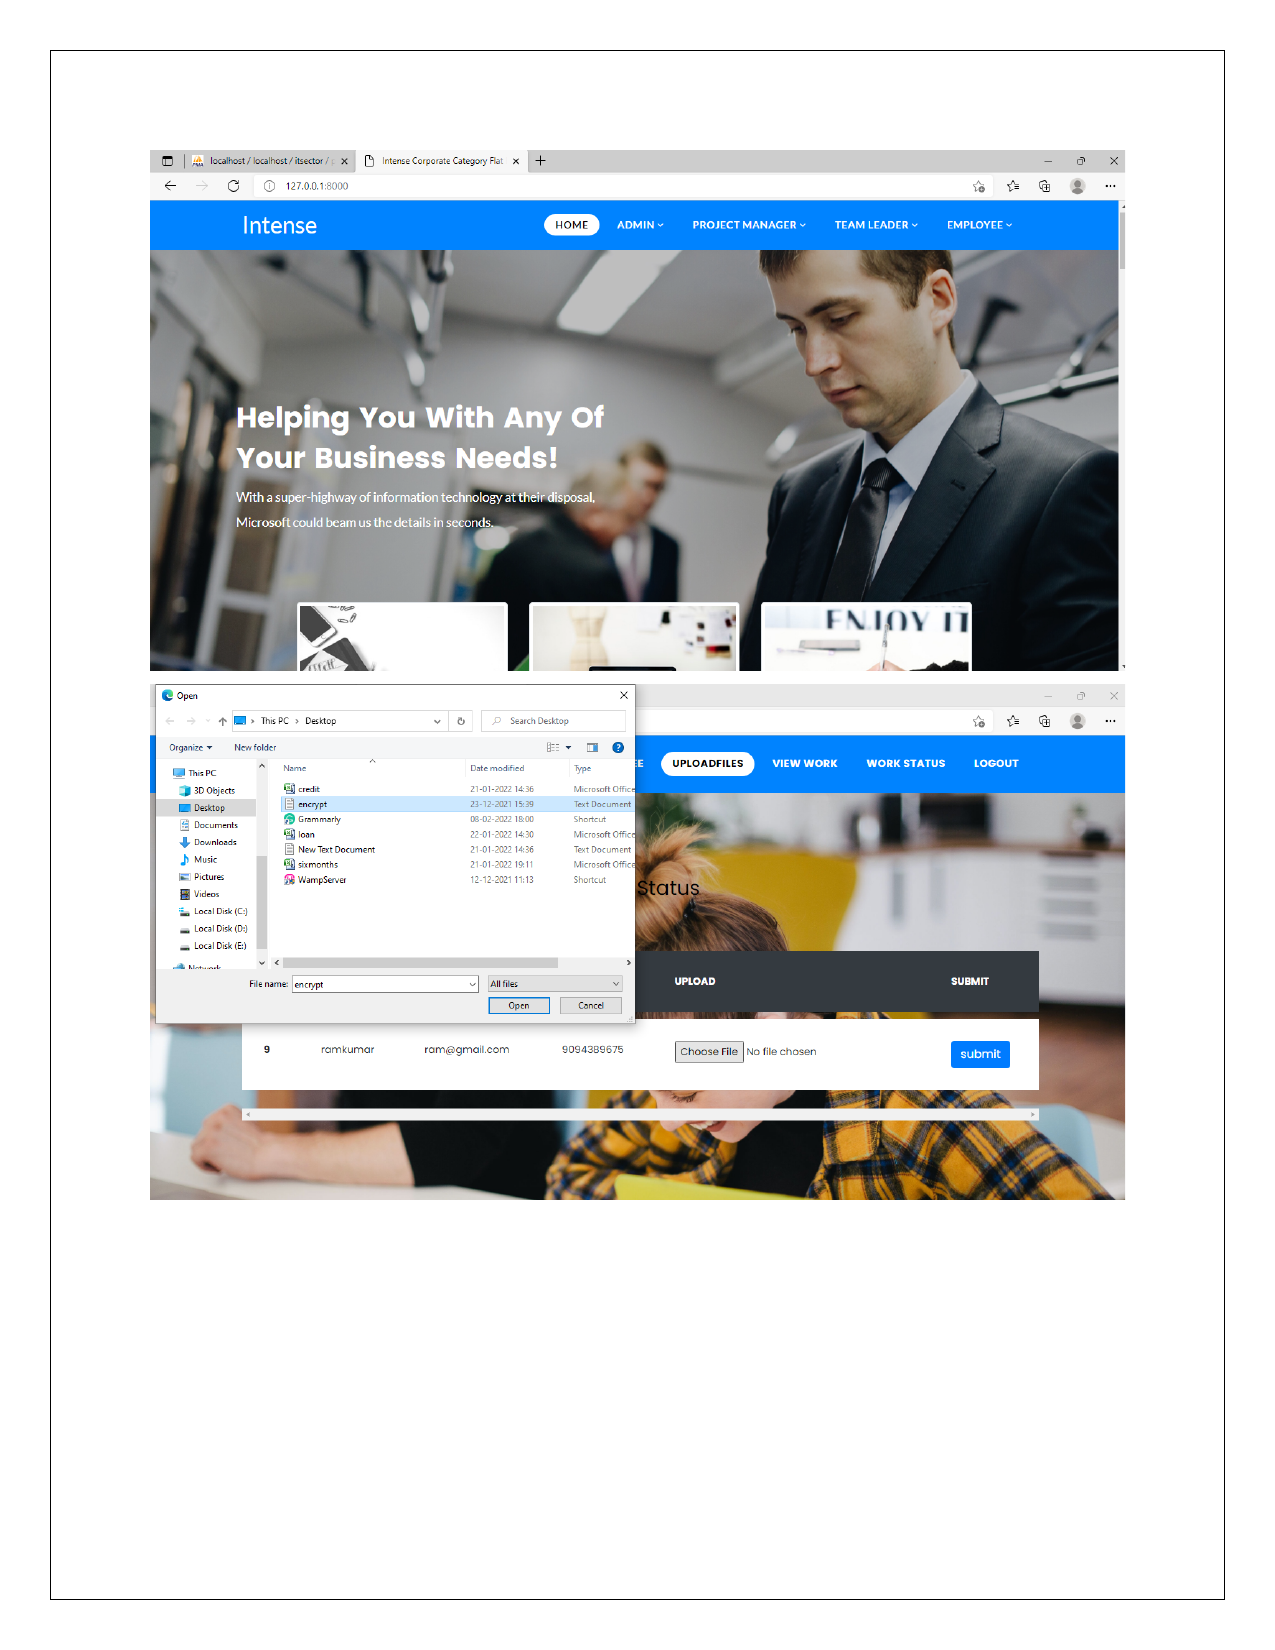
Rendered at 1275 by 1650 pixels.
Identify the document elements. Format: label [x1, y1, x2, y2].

picture [150, 150, 1125, 671]
picture [150, 684, 1125, 1200]
